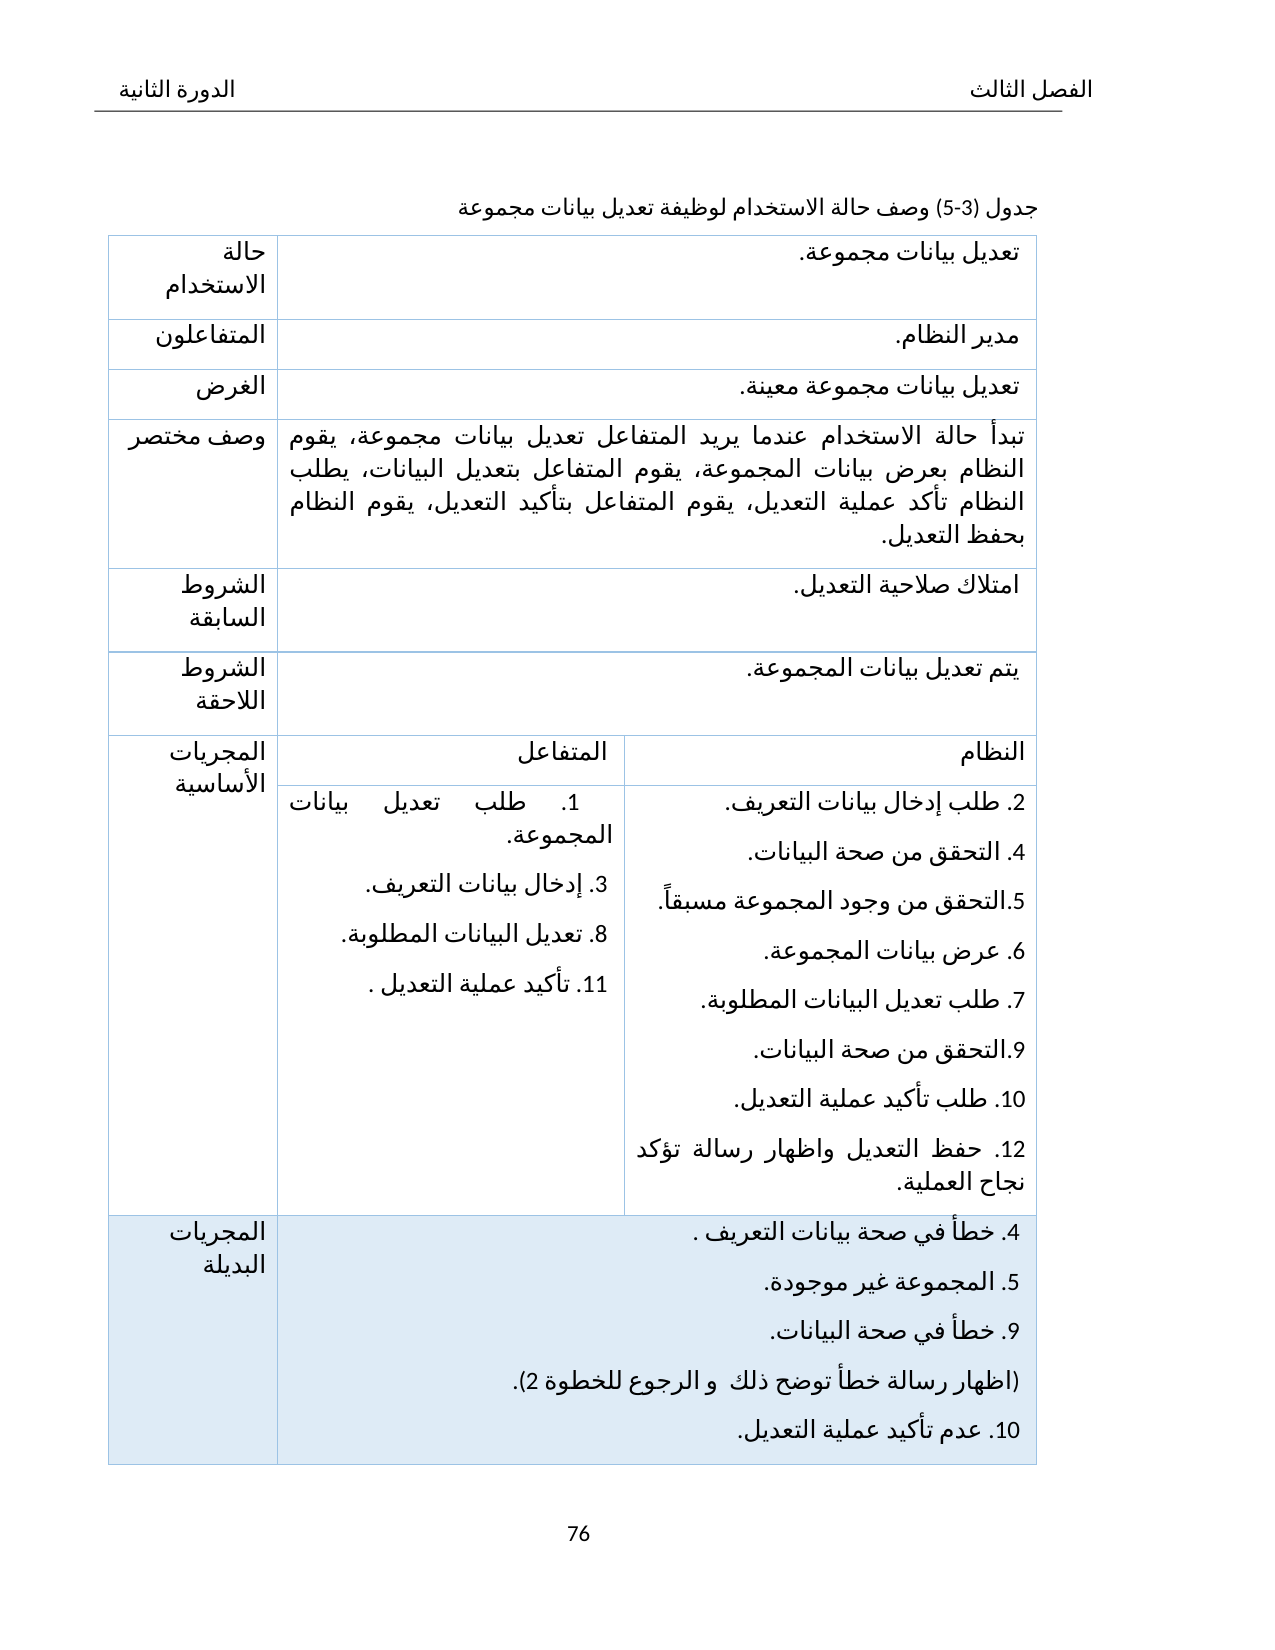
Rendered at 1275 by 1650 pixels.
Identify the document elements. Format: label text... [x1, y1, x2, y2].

table_cell المجريات البديلة [109, 1216, 277, 1464]
table_cell النظام [625, 736, 1036, 785]
table_header تعديل بيانات مجموعة. [278, 236, 1036, 318]
table_cell الشروط اللاحقة [109, 653, 277, 735]
table_cell 2. طلب إدخال بيانات التعريف. 4. التحقق من صحة البيانات. 5.التحقق من وجود المجموعة مسبقاً. 6. عرض بيانات المجموعة. 7. طلب تعديل البيانات المطلوبة. 9.التحقق من صحة البيانات. 10. طلب تأكيد عملية التعديل. 12. حفظ التعديل واظهار رسالة تؤكد نجاح العملية. [625, 786, 1036, 1215]
table_cell 1. طلب تعديل بيانات المجموعة. 3. إدخال بيانات التعريف. 8. تعديل البيانات المطلوبة. 11. تأكيد عملية التعديل . [278, 786, 624, 1215]
table_cell مدير النظام. [278, 320, 1036, 369]
table_cell الشروط السابقة [109, 569, 277, 651]
table_cell المجريات الأساسية [109, 736, 277, 1215]
table_cell يتم تعديل بيانات المجموعة. [278, 653, 1036, 735]
table_cell المتفاعلون [109, 320, 277, 369]
table_cell تبدأ حالة الاستخدام عندما يريد المتفاعل تعديل بيانات مجموعة، يقوم النظام بعرض بيانات المجموعة، يقوم المتفاعل بتعديل البيانات، يطلب النظام تأكد عملية التعديل، يقوم المتفاعل بتأكيد التعديل، يقوم النظام بحفظ التعديل. [278, 420, 1036, 568]
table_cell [278, 1216, 1036, 1464]
table_cell الغرض [109, 370, 277, 419]
table_cell وصف مختصر [109, 420, 277, 568]
table_cell تعديل بيانات مجموعة معينة. [278, 370, 1036, 419]
table_header حالة الاستخدام [109, 236, 277, 318]
table_cell المتفاعل [278, 736, 624, 785]
table_cell امتلاك صلاحية التعديل. [278, 569, 1036, 651]
text جدول (3-5) وصف حالة الاستخدام لوظيفة تعديل بيانات مجموعة [118, 193, 1039, 221]
